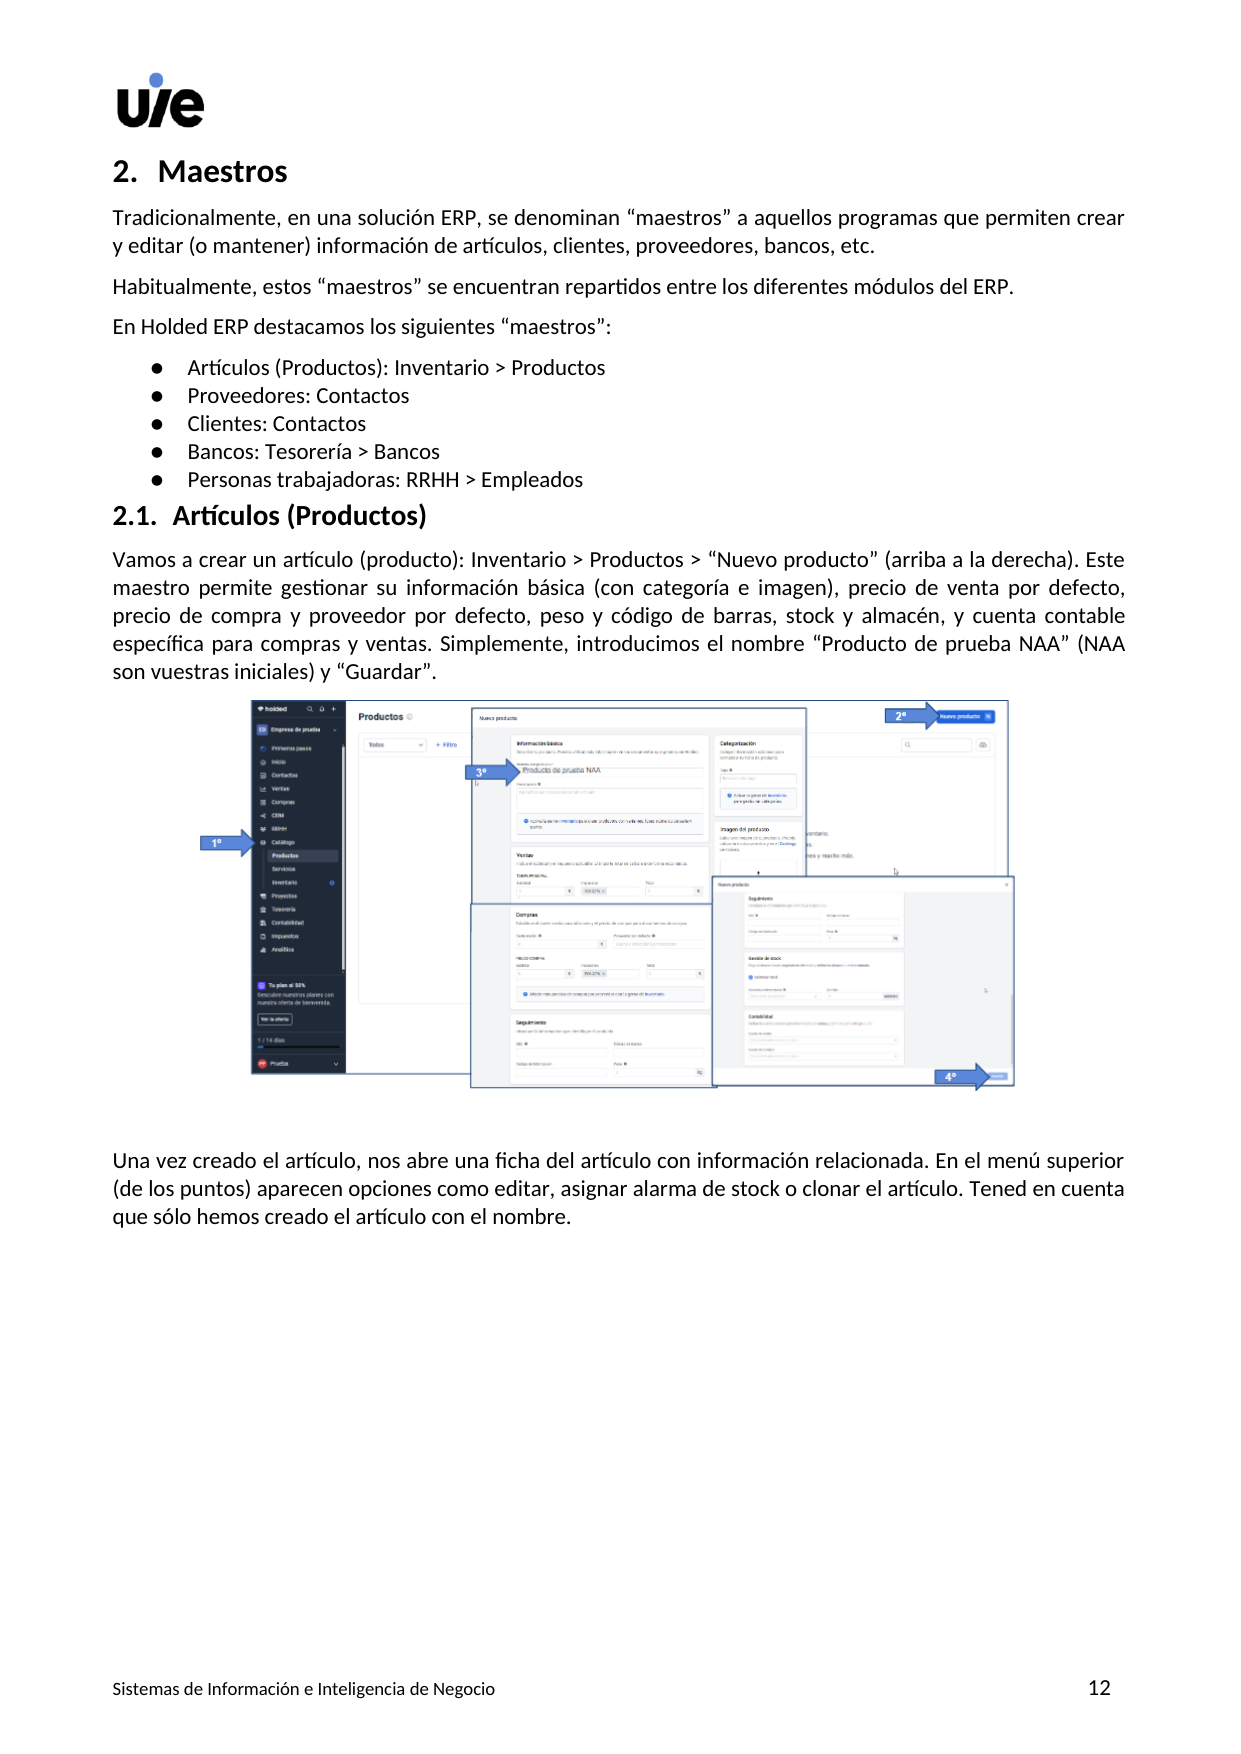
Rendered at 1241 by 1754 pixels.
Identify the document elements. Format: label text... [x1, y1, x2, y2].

subtitle Artículos (Productos) [112, 497, 1128, 533]
list Proveedores: Contactos [150, 381, 1128, 409]
text Tradicionalmente, en una solución ERP, se denominan “maestros” a aquellos programas que permiten crear y editar (o mantener) información de artículos, clientes, proveedores, bancos, etc. [112, 203, 1128, 259]
list Personas trabajadoras: RRHH > Empleados [150, 465, 1128, 493]
text En Holded ERP destacamos los siguientes “maestros”: [112, 312, 1128, 340]
text Vamos a crear un artículo (producto): Inventario > Productos > “Nuevo producto” (arriba a la derecha). Este maestro permite gestionar su información básica (con categoría e imagen), precio de venta por defecto, precio de compra y proveedor por defecto, peso y código de barras, stock y almacén, y cuenta contable específica para compras y ventas. Simplemente, introducimos el nombre “Producto de prueba NAA” (NAA son vuestras iniciales) y “Guardar”. [112, 545, 1128, 685]
text Una vez creado el artículo, nos abre una ficha del artículo con información relacionada. En el menú superior (de los puntos) aparecen opciones como editar, asignar alarma de stock o clonar el artículo. Tened en cuenta que sólo hemos creado el artículo con el nombre. [112, 1146, 1128, 1230]
list Clientes: Contactos [150, 409, 1128, 437]
text Habitualmente, estos “maestros” se encuentran repartidos entre los diferentes módulos del ERP. [112, 272, 1128, 300]
picture [112, 71, 207, 130]
list Artículos (Productos): Inventario > Productos [150, 353, 1128, 381]
picture [191, 697, 1049, 1093]
list Bancos: Tesorería > Bancos [150, 437, 1128, 465]
subtitle Maestros [112, 150, 1128, 191]
